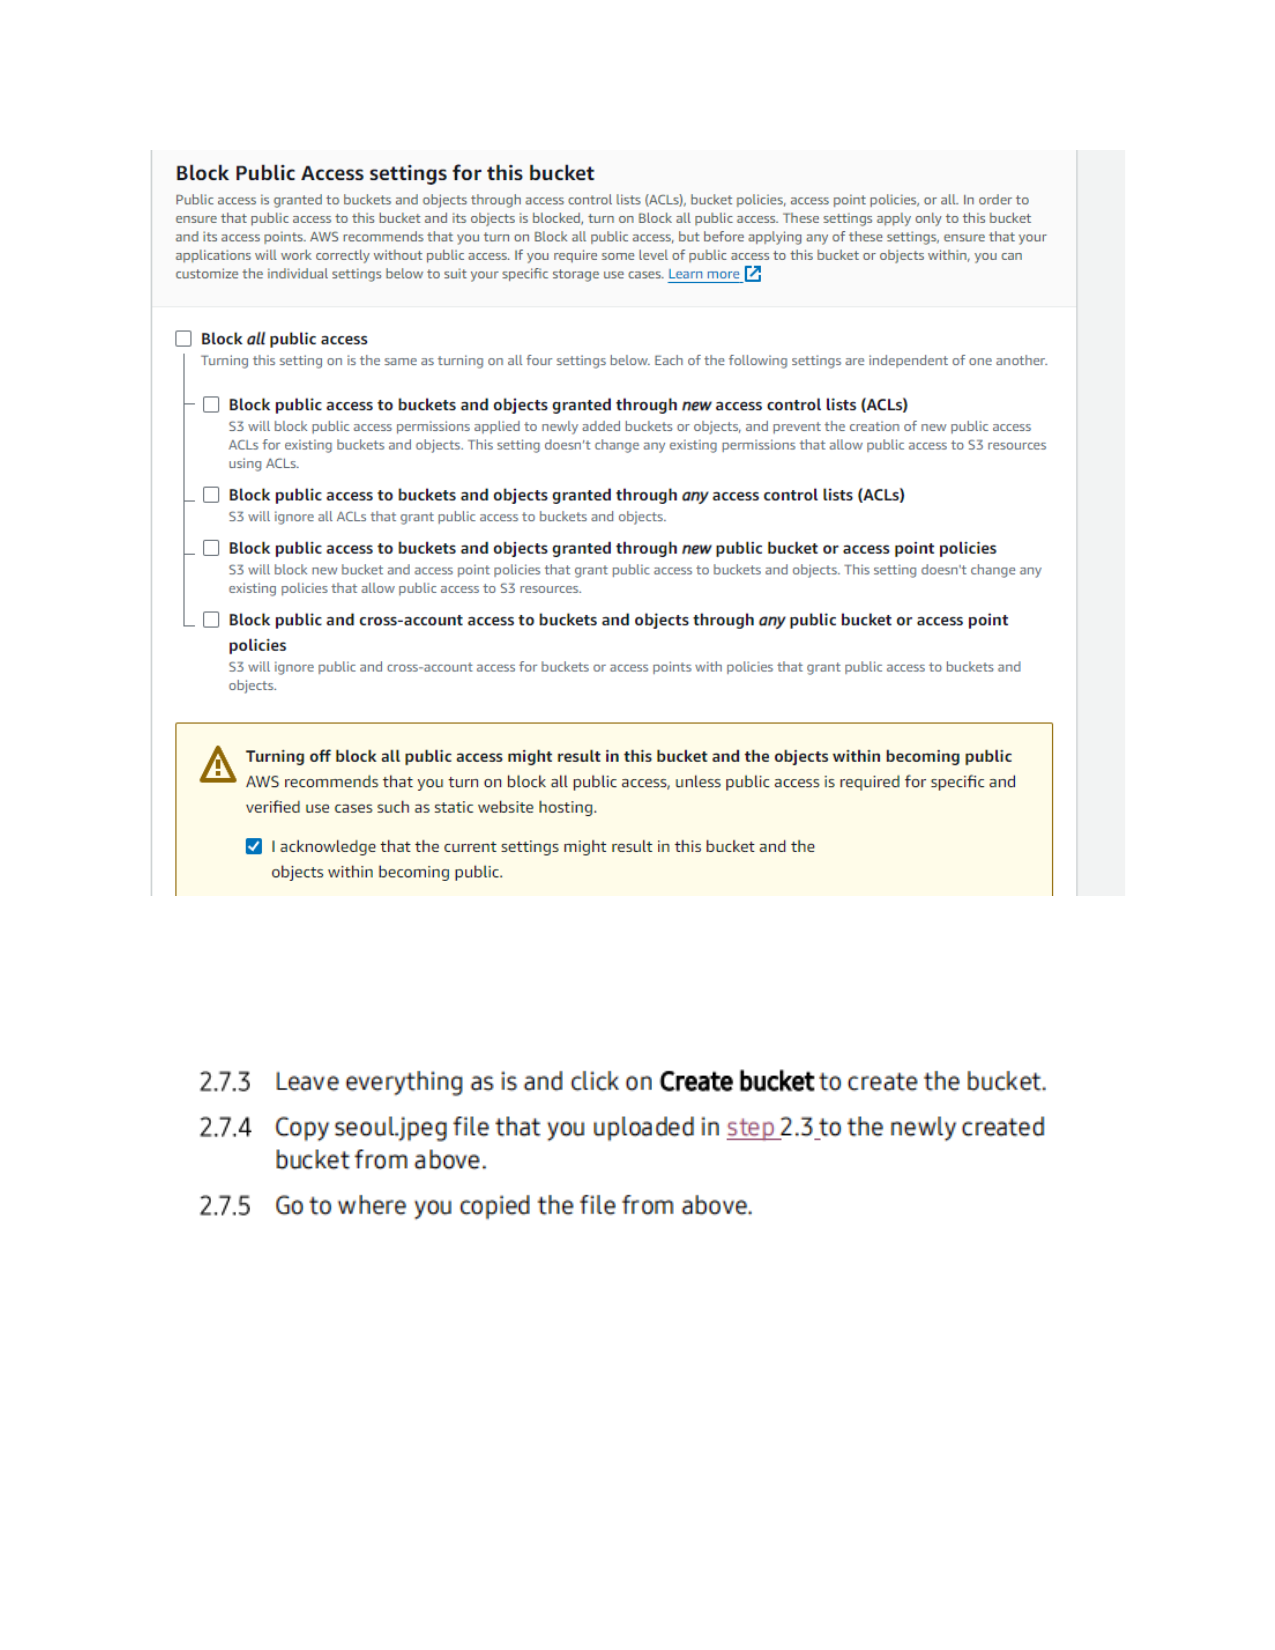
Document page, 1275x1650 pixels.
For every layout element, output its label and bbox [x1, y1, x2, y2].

picture [150, 1055, 1118, 1222]
picture [150, 150, 1125, 896]
